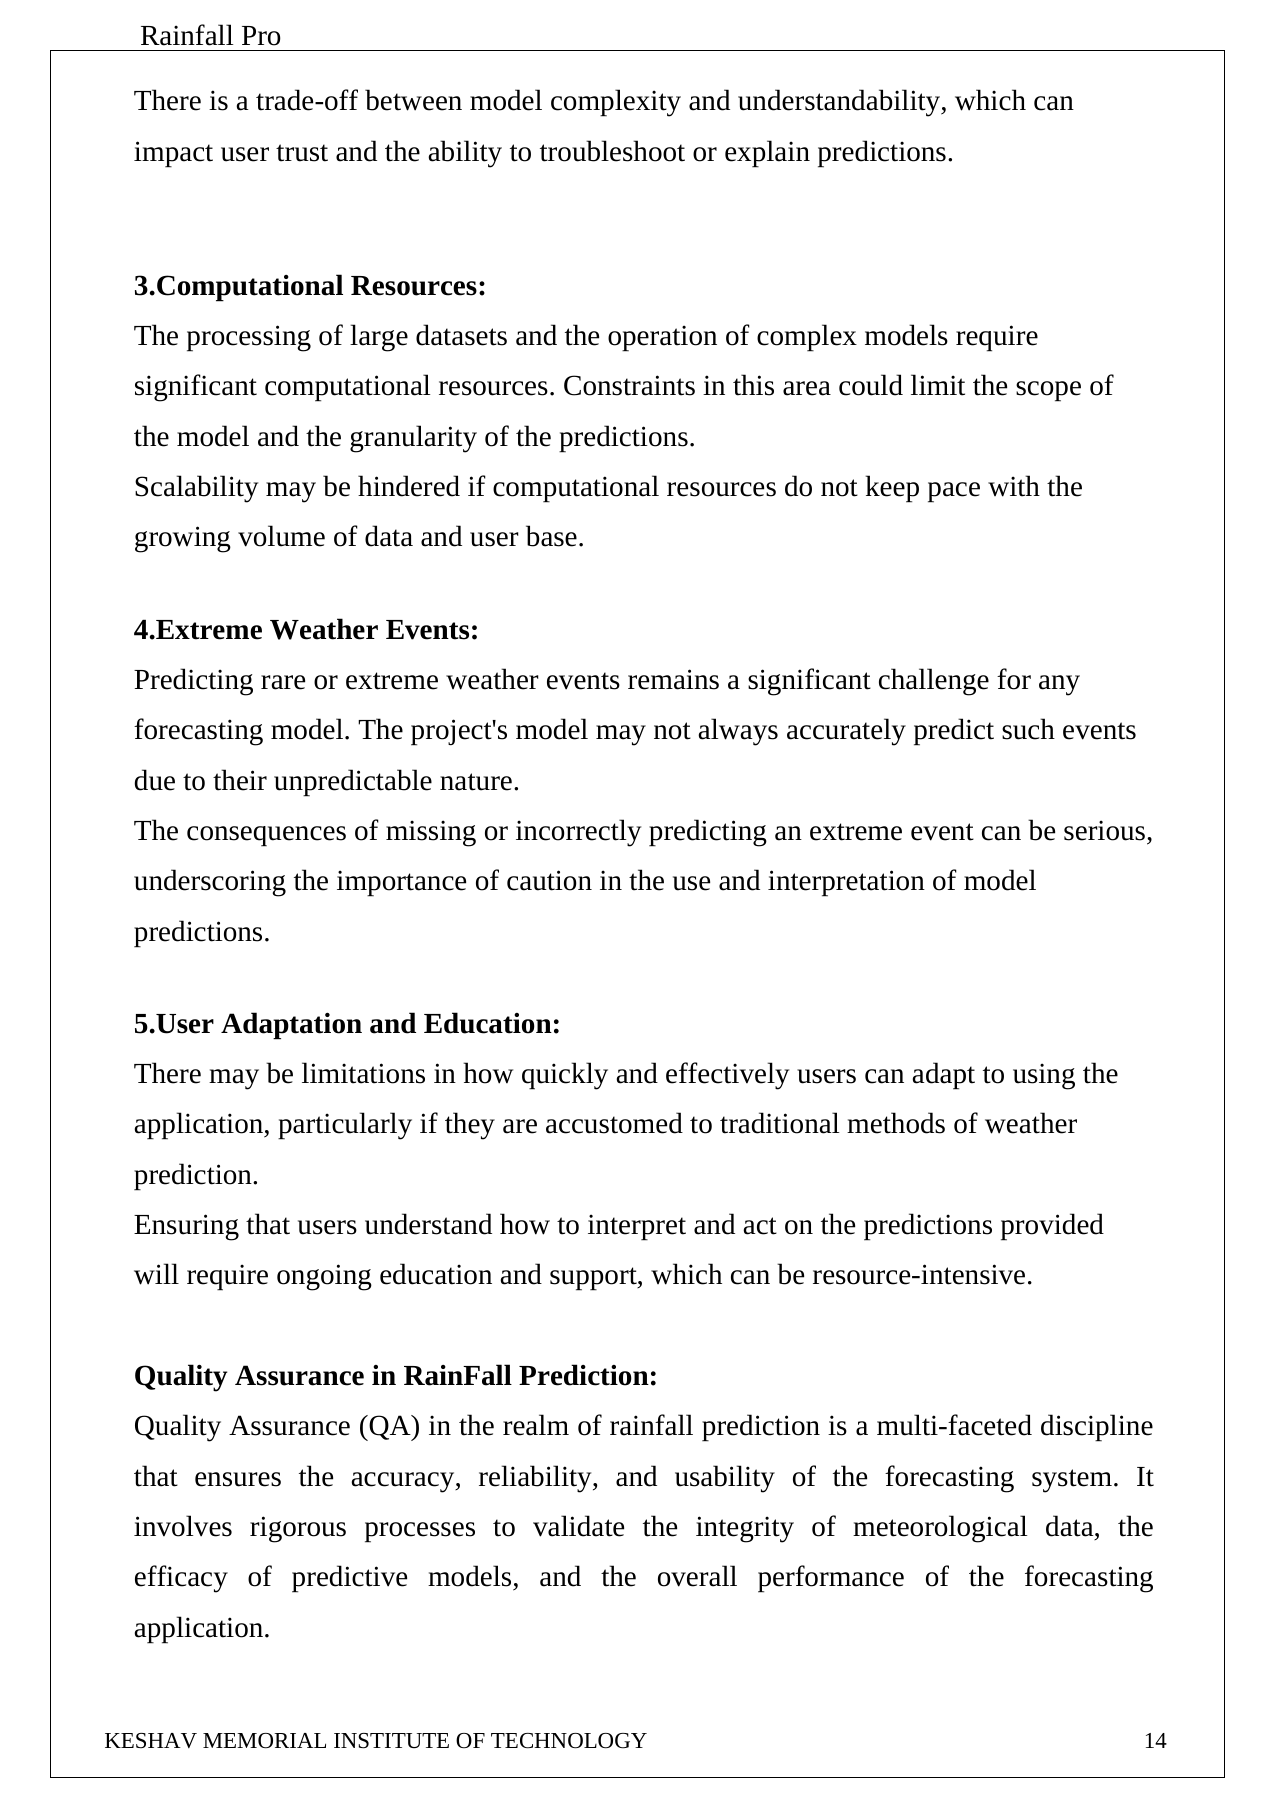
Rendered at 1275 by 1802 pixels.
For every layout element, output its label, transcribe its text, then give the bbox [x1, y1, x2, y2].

text Scalability may be hindered if computational resources do not keep pace with the growing volume of data and user base. [134, 469, 1155, 553]
text There is a trade-off between model complexity and understandability, which can impact user trust and the ability to troubleshoot or explain predictions. [134, 83, 1155, 167]
text 4.Extreme Weather Events: [134, 612, 1155, 645]
text Ensuring that users understand how to interpret and act on the predictions provided will require ongoing education and support, which can be resource-intensive. [134, 1207, 1155, 1291]
text Quality Assurance in RainFall Prediction: [104, 1358, 1155, 1392]
text Quality Assurance (QA) in the realm of rainfall prediction is a multi-faceted discipline that ensures the accuracy, reliability, and usability of the forecasting system. It involves rigorous processes to validate the integrity of meteorological data, the efficacy of predictive models, and the overall performance of the forecasting application. [134, 1408, 1155, 1643]
text There may be limitations in how quickly and effectively users can adapt to using the application, particularly if they are accustomed to traditional methods of weather prediction. [134, 1056, 1155, 1190]
text The processing of large datasets and the operation of complex models require significant computational resources. Constraints in this area could limit the scope of the model and the granularity of the predictions. [134, 318, 1155, 452]
text Predicting rare or extreme weather events remains a significant challenge for any forecasting model. The project's model may not always accurately predict such events due to their unpredictable nature. [134, 662, 1155, 796]
text 3.Computational Resources: [134, 268, 1155, 301]
text The consequences of missing or incorrectly predicting an extreme event can be serious, underscoring the importance of caution in the use and interpretation of model predictions. [134, 813, 1155, 947]
text 5.User Adaptation and Education: [134, 1006, 1155, 1039]
